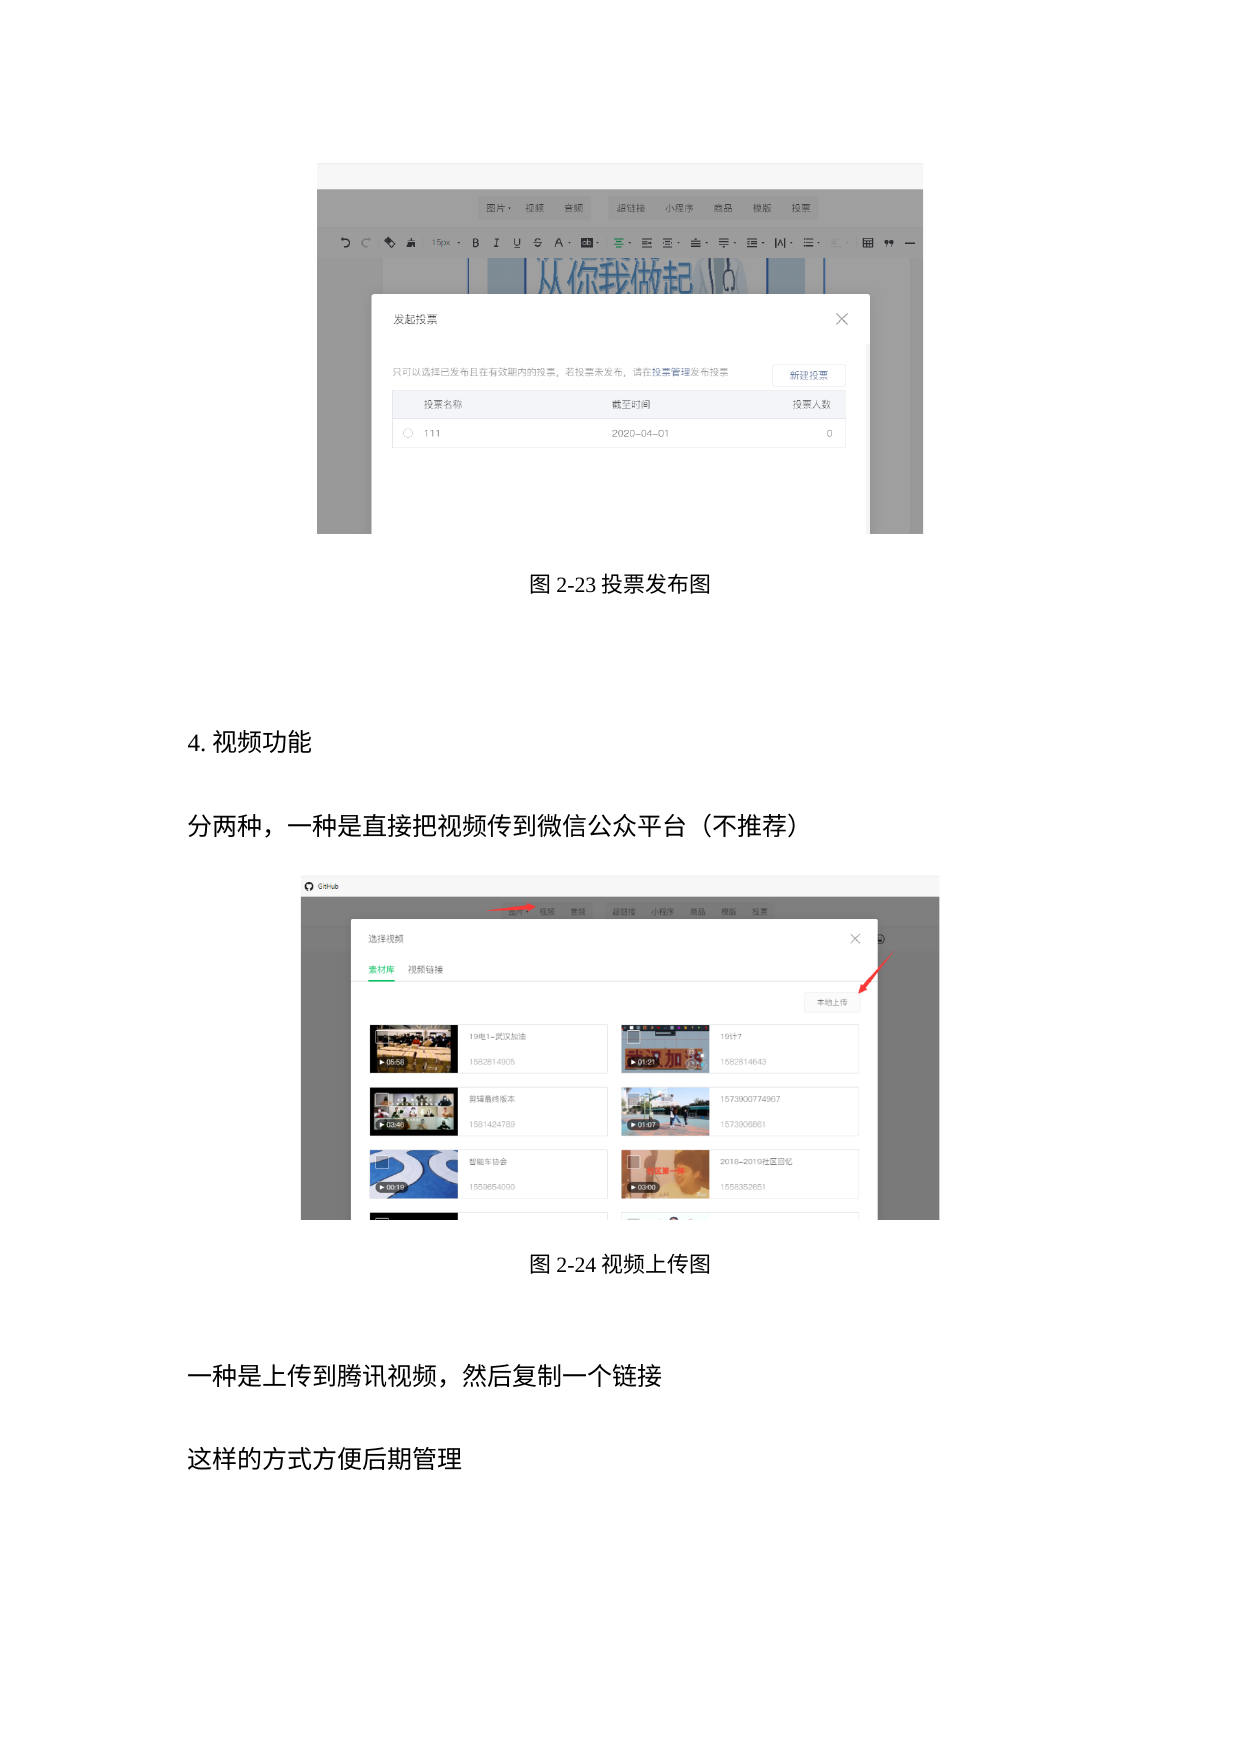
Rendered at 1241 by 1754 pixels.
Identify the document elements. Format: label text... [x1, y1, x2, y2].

text 一种是上传到腾讯视频，然后复制一个链接 [187, 1342, 1053, 1407]
text 这样的方式方便后期管理 [187, 1425, 1053, 1490]
list 视频功能 [187, 708, 1053, 773]
picture [317, 162, 924, 534]
text 分两种，一种是直接把视频传到微信公众平台（不推荐） [187, 792, 1053, 857]
picture [300, 874, 940, 1220]
